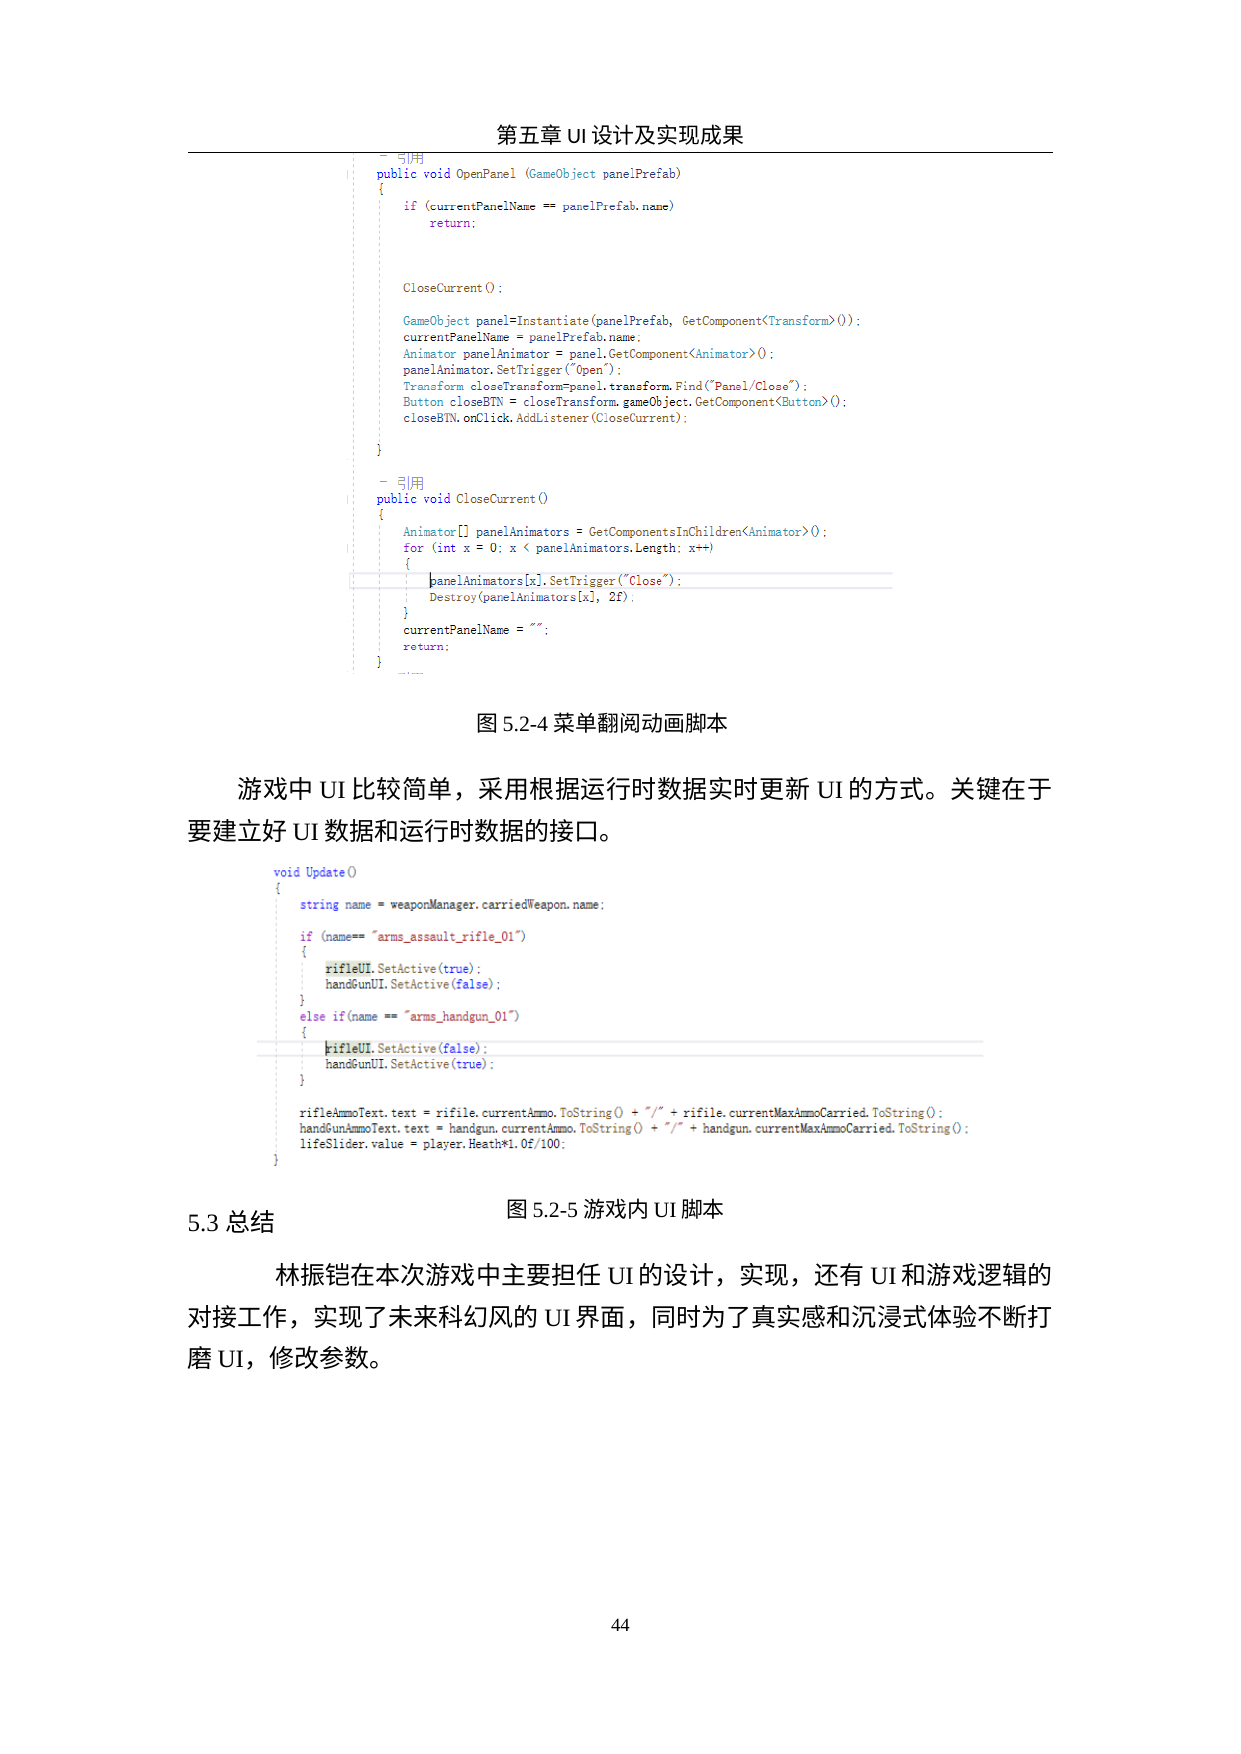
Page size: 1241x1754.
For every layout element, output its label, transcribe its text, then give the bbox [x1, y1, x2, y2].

text 林振铠在本次游戏中主要担任UI的设计，实现，还有UI和游戏逻辑的对接工作，实现了未来科幻风的UI界面，同时为了真实感和沉浸式体验不断打磨UI，修改参数。 [187, 1251, 1053, 1376]
text 游戏中UI比较简单，采用根据运行时数据实时更新UI的方式。关键在于要建立好UI数据和运行时数据的接口。 [187, 766, 1053, 849]
text 5.3 总结 [187, 1197, 1053, 1238]
picture [256, 861, 984, 1172]
picture [347, 153, 893, 674]
